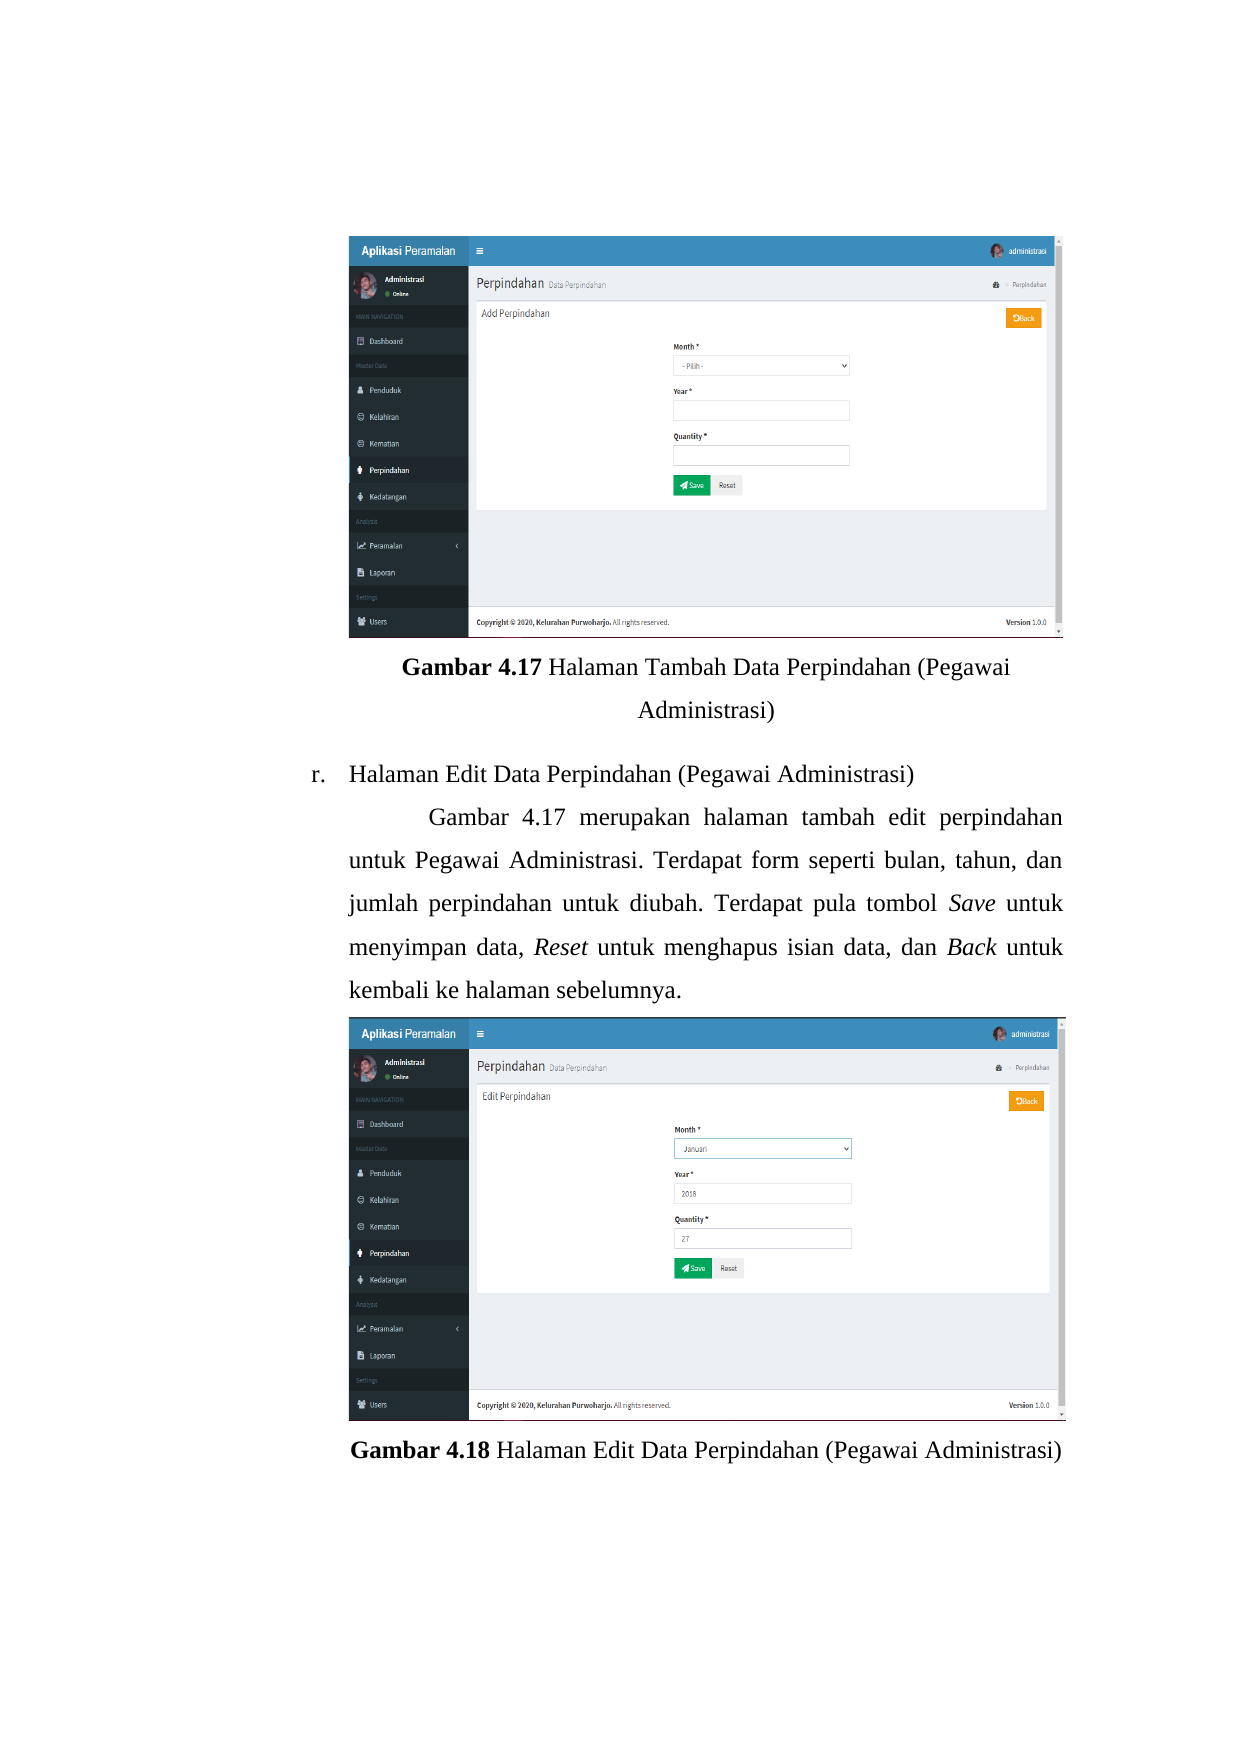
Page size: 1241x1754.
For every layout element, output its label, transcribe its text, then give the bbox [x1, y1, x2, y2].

picture [348, 1017, 1066, 1421]
list Gambar 4.17 merupakan halaman tambah edit perpindahan untuk Pegawai Administrasi. Terdapat form seperti bulan, tahun, dan jumlah perpindahan untuk diubah. Terdapat pula tombol Save untuk menyimpan data, Reset untuk menghapus isian data, dan Back untuk kembali ke halaman sebelumnya. [349, 802, 1063, 1003]
list Halaman Edit Data Perpindahan (Pegawai Administrasi) [311, 759, 1063, 788]
picture [348, 236, 1063, 638]
text Gambar 4.18 Halaman Edit Data Perpindahan (Pegawai Administrasi) [349, 1435, 1063, 1464]
text Gambar 4.17 Halaman Tambah Data Perpindahan (Pegawai Administrasi) [349, 652, 1063, 724]
